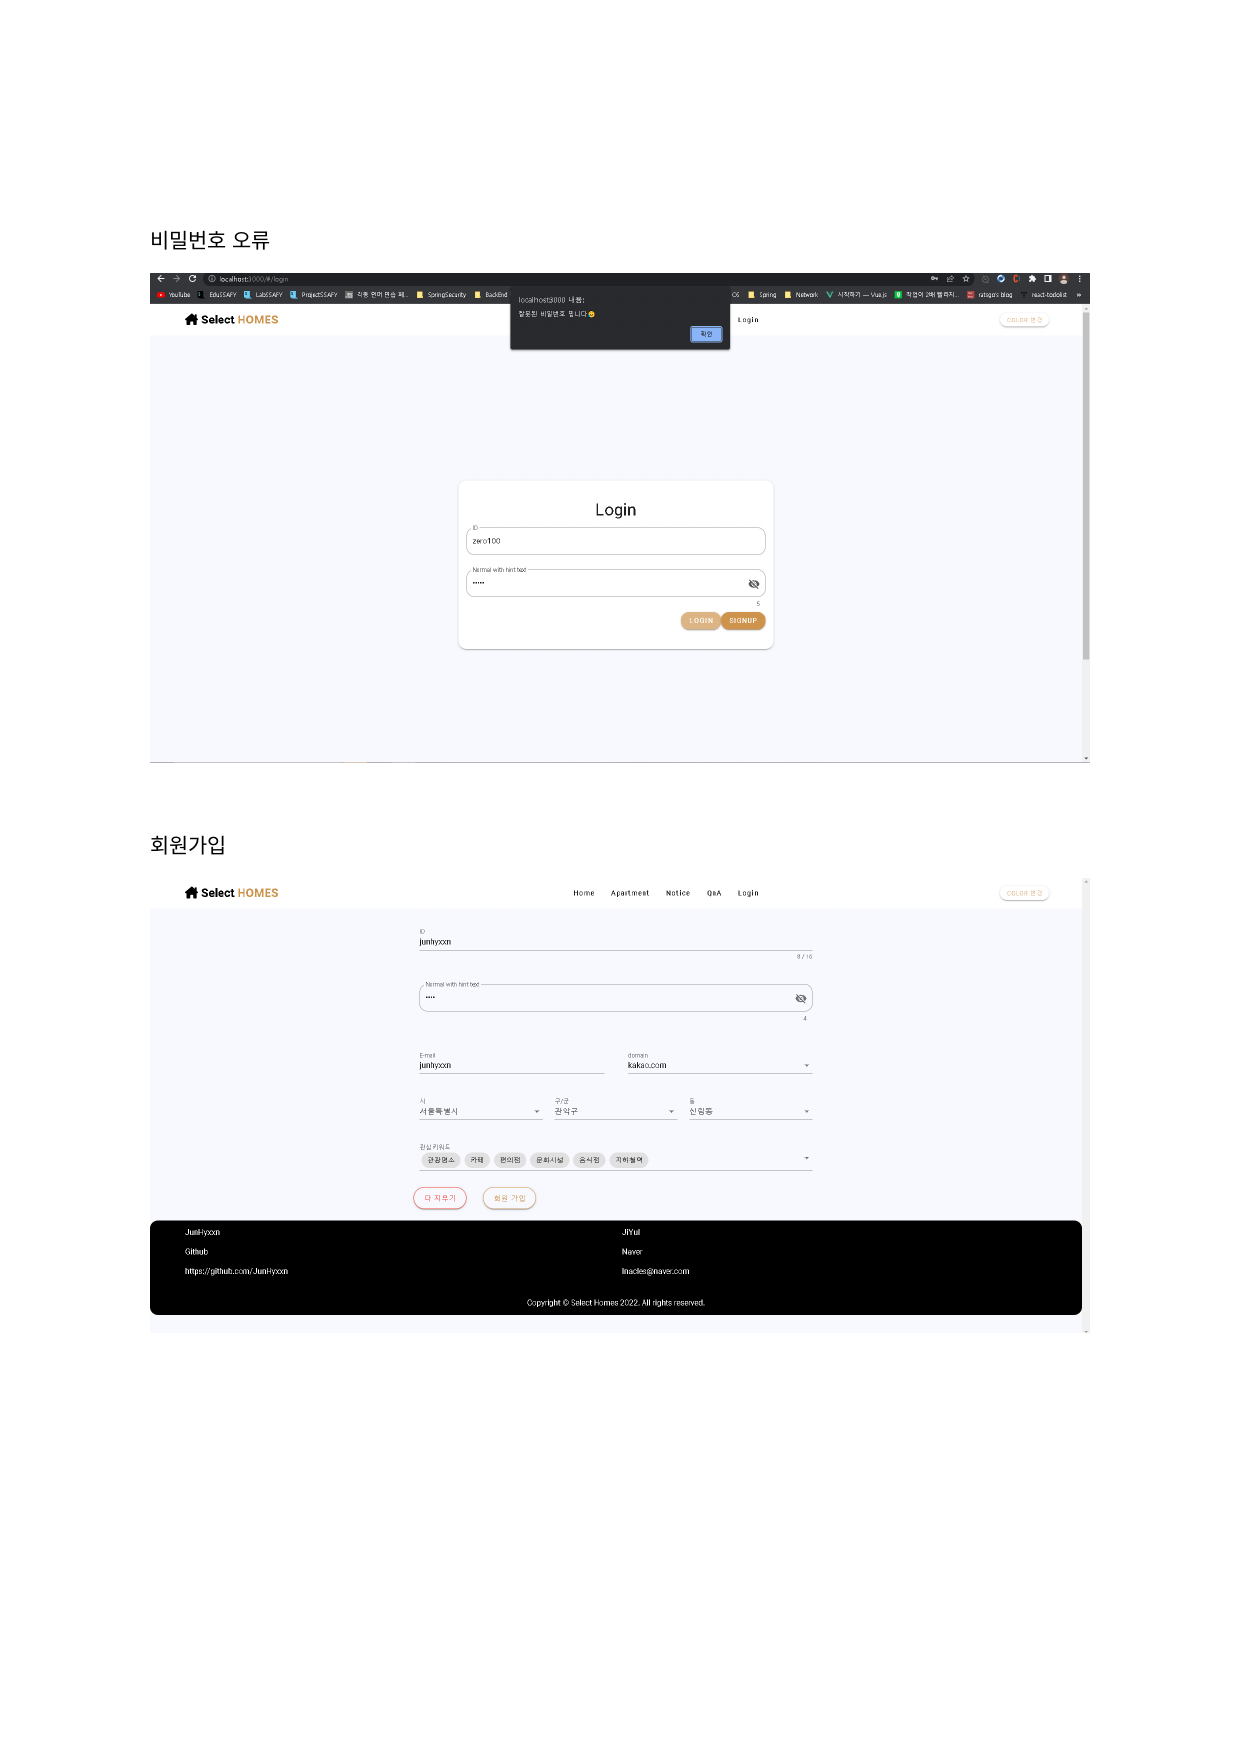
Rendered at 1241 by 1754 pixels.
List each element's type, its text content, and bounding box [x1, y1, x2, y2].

text 비밀번호 오류 [150, 224, 1090, 255]
picture [150, 878, 1090, 1341]
text 회원가입 [150, 829, 1090, 859]
picture [150, 273, 1090, 763]
